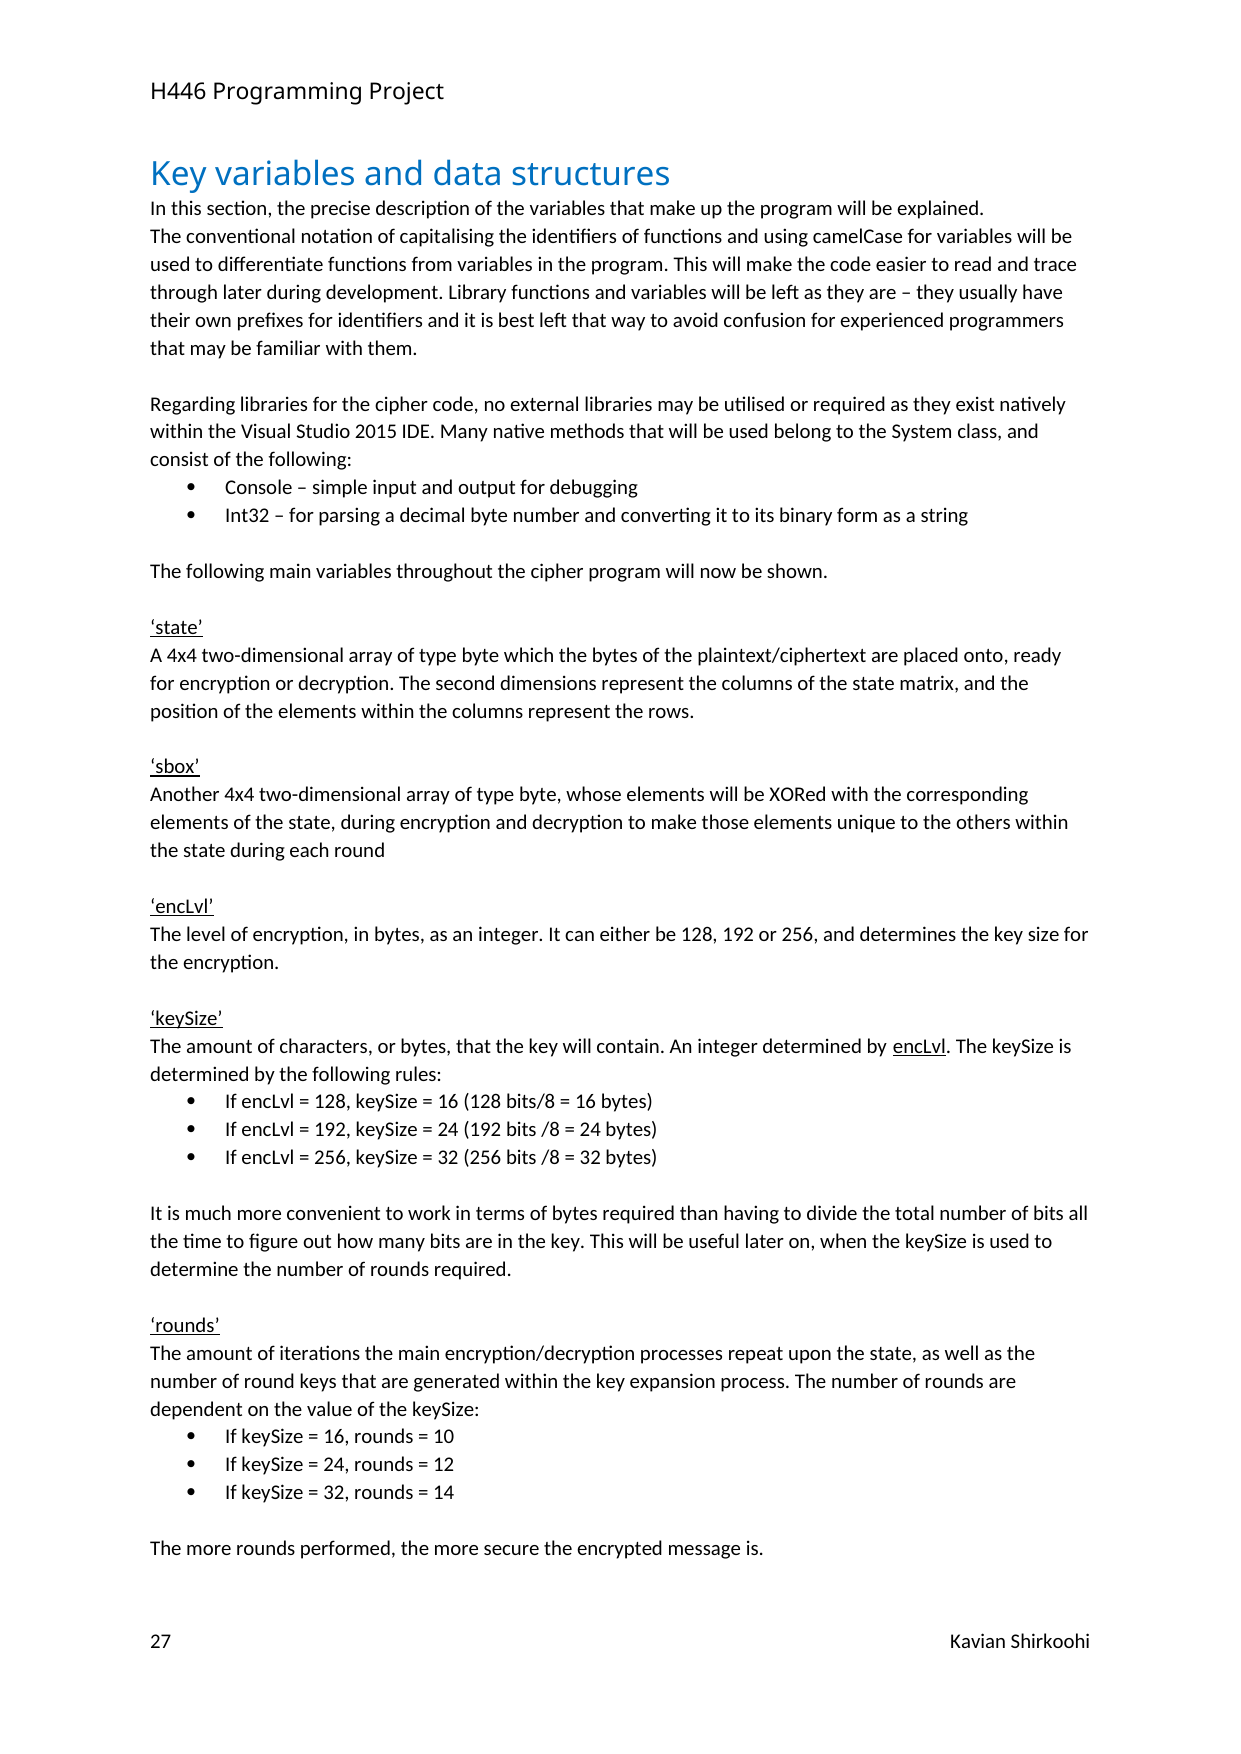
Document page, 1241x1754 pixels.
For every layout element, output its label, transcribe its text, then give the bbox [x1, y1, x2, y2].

list Console – simple input and output for debugging [187, 474, 1090, 500]
list If keySize = 16, rounds = 10 [187, 1424, 1090, 1449]
text It is much more convenient to work in terms of bytes required than having to divide the total number of bits all the time to figure out how many bits are in the key. This will be useful later on, when the keySize is used to determine the number of rounds required. [150, 1200, 1090, 1282]
text ‘encLvl’ [150, 893, 1090, 919]
text The amount of iterations the main encryption/decryption processes repeat upon the state, as well as the number of round keys that are generated within the key expansion process. The number of rounds are dependent on the value of the keySize: [150, 1340, 1090, 1421]
list Int32 – for parsing a decimal byte number and converting it to its binary form as a string [187, 502, 1090, 528]
text The following main variables throughout the cipher program will now be shown. [150, 558, 1090, 584]
list If keySize = 32, rounds = 14 [187, 1479, 1090, 1505]
text A 4x4 two-dimensional array of type byte which the bytes of the plaintext/ciphertext are placed onto, ready for encryption or decryption. The second dimensions represent the columns of the state matrix, and the position of the elements within the columns represent the rows. [150, 642, 1090, 723]
subtitle Key variables and data structures [150, 150, 1090, 195]
text Another 4x4 two-dimensional array of type byte, whose elements will be XORed with the corresponding elements of the state, during encryption and decryption to make those elements unique to the others within the state during each round [150, 782, 1090, 863]
list If encLvl = 256, keySize = 32 (256 bits /8 = 32 bytes) [187, 1144, 1090, 1170]
text The amount of characters, or bytes, that the key will contain. An integer determined by encLvl. The keySize is determined by the following rules: [150, 1033, 1090, 1086]
text The more rounds performed, the more secure the encrypted message is. [150, 1535, 1090, 1561]
text ‘state’ [150, 614, 1090, 639]
list If keySize = 24, rounds = 12 [187, 1452, 1090, 1477]
text ‘keySize’ [150, 1005, 1090, 1030]
text The level of encryption, in bytes, as an integer. It can either be 128, 192 or 256, and determines the key size for the encryption. [150, 921, 1090, 974]
text ‘rounds’ [150, 1312, 1090, 1337]
text In this section, the precise description of the variables that make up the program will be explained. [150, 195, 1090, 221]
list If encLvl = 192, keySize = 24 (192 bits /8 = 24 bytes) [187, 1117, 1090, 1142]
text Regarding libraries for the cipher code, no external libraries may be utilised or required as they exist natively within the Visual Studio 2015 IDE. Many native methods that will be used belong to the System class, and consist of the following: [150, 391, 1090, 472]
text ‘sbox’ [150, 754, 1090, 779]
text The conventional notation of capitalising the identifiers of functions and using camelCase for variables will be used to differentiate functions from variables in the program. This will make the code easier to read and trace through later during development. Library functions and variables will be left as they are – they usually have their own prefixes for identifiers and it is best left that way to avoid confusion for experienced programmers that may be familiar with them. [150, 223, 1090, 360]
list If encLvl = 128, keySize = 16 (128 bits/8 = 16 bytes) [187, 1089, 1090, 1114]
